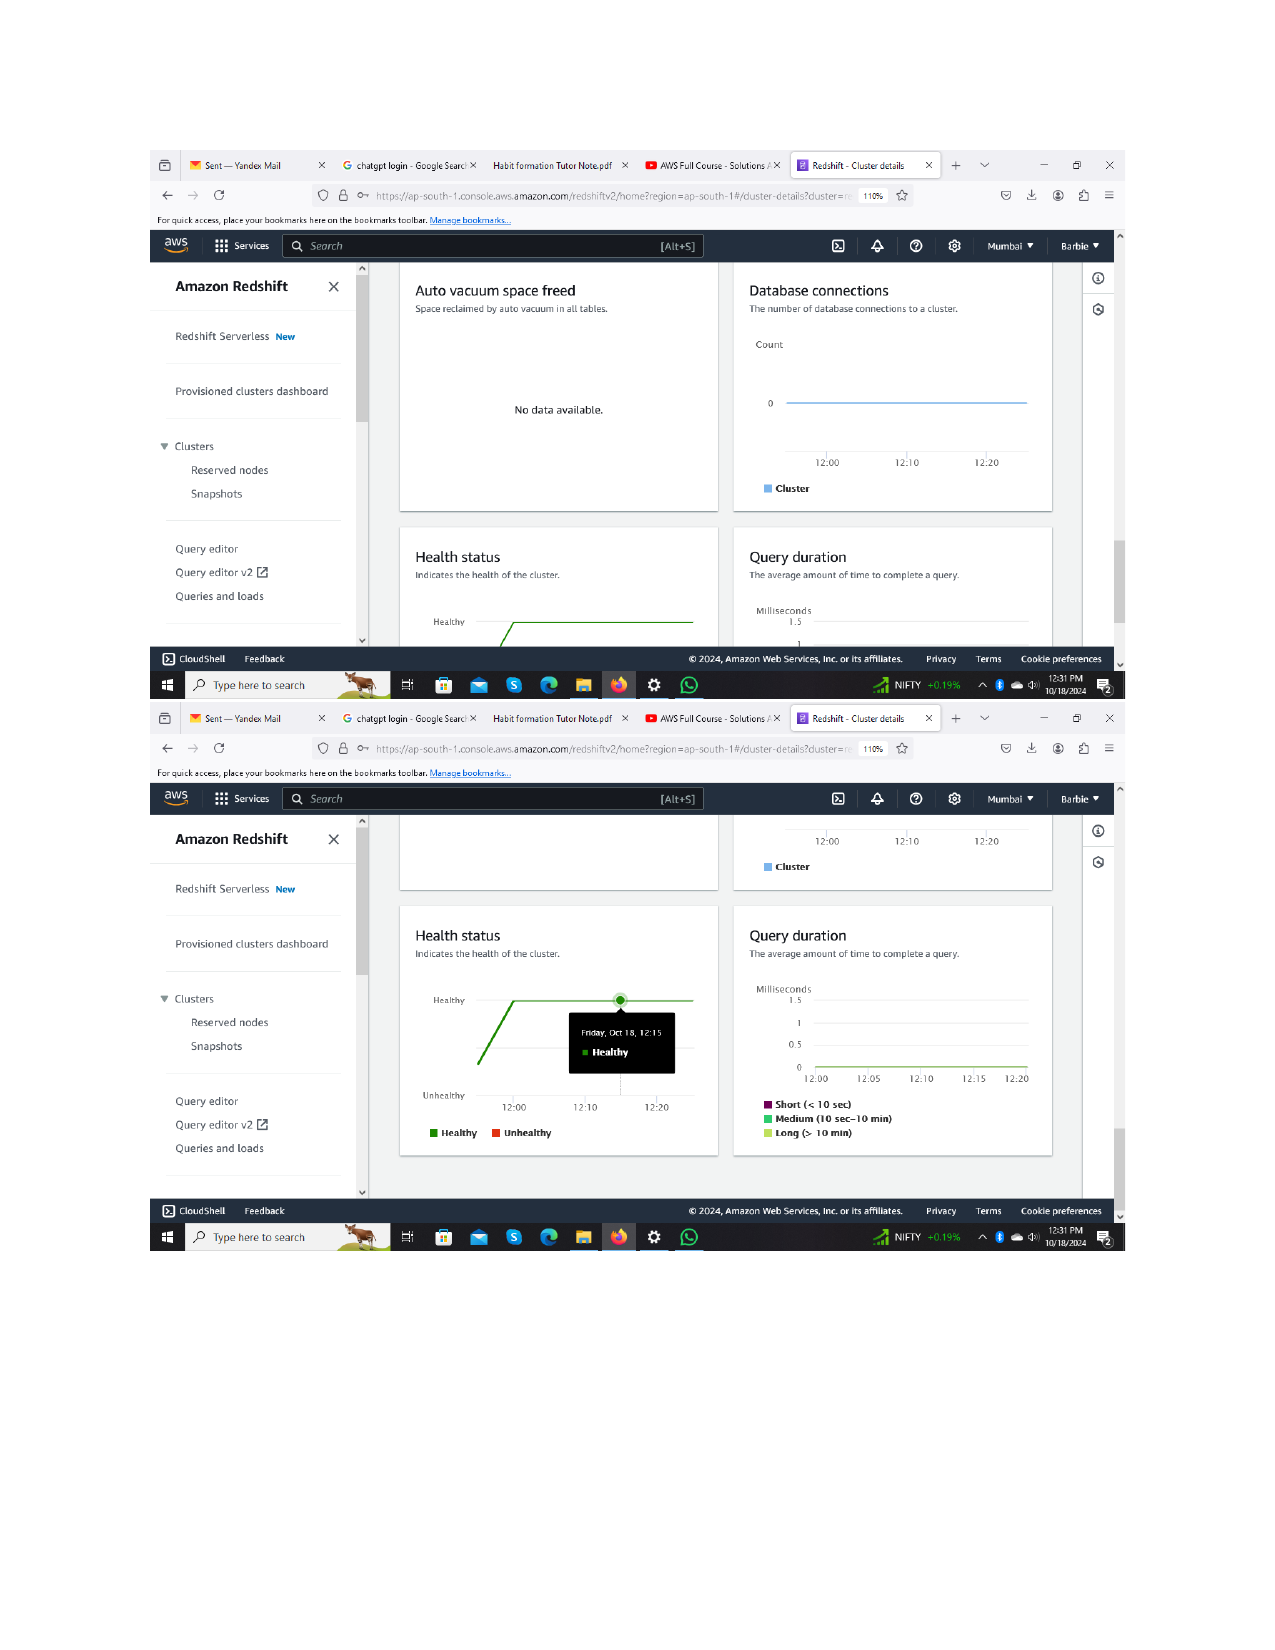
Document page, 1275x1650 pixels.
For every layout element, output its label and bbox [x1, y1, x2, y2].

picture [150, 150, 1125, 699]
picture [150, 702, 1125, 1251]
